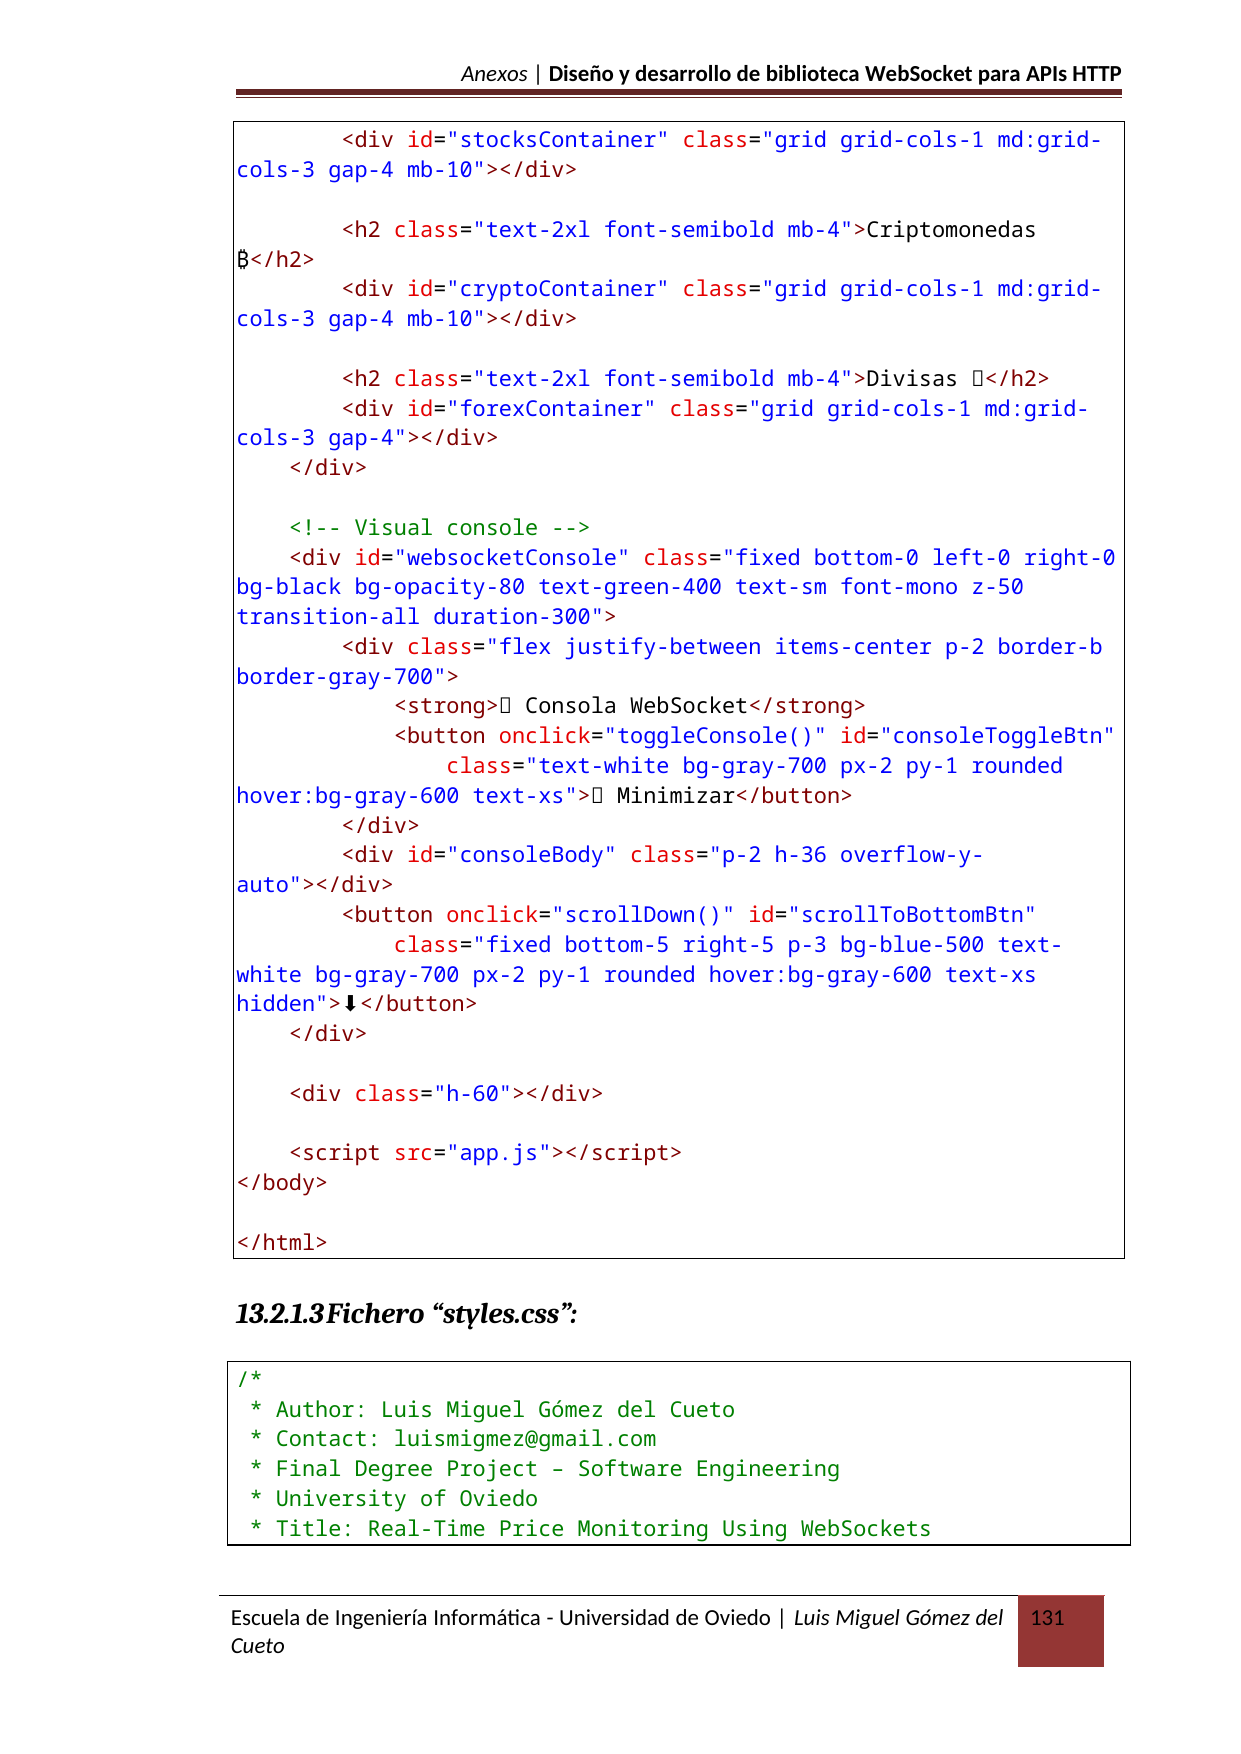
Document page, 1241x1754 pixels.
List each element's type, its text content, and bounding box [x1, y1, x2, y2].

text * Contact: luismigmez@gmail.com [236, 1423, 1122, 1453]
text <!-- Visual console --> [236, 512, 1122, 541]
text <button onclick="scrollDown()" id="scrollToBottomBtn" [236, 899, 1122, 929]
text * Author: Luis Miguel Gómez del Cueto [236, 1393, 1122, 1423]
subtitle Fichero “styles.css”: [236, 1297, 1122, 1331]
text <div id="websocketConsole" class="fixed bottom-0 left-0 right-0 bg-black bg-opacity-80 text-green-400 text-sm font-mono z-50 transition-all duration-300"> [236, 541, 1122, 631]
text class="text-white bg-gray-700 px-2 py-1 rounded hover:bg-gray-600 text-xs">🔽 Minimizar</button> [236, 750, 1122, 809]
text <script src="app.js"></script> [236, 1137, 1122, 1167]
text <h2 class="text-2xl font-semibold mb-4">Divisas 💱</h2> [236, 363, 1122, 392]
text <button onclick="toggleConsole()" id="consoleToggleBtn" [236, 720, 1122, 750]
text <div class="h-60"></div> [236, 1078, 1122, 1107]
text </div> [236, 1018, 1122, 1048]
text * University of Oviedo [236, 1483, 1122, 1509]
text <div id="consoleBody" class="p-2 h-36 overflow-y-auto"></div> [236, 839, 1122, 899]
text </body> [236, 1167, 1122, 1197]
text * Final Degree Project – Software Engineering [236, 1453, 1122, 1483]
text * Title: Real-Time Price Monitoring Using WebSockets [228, 1509, 1130, 1544]
text <div class="flex justify-between items-center p-2 border-b border-gray-700"> [236, 631, 1122, 690]
text <strong>📱 Consola WebSocket</strong> [236, 690, 1122, 720]
text class="fixed bottom-5 right-5 p-3 bg-blue-500 text-white bg-gray-700 px-2 py-1 rounded hover:bg-gray-600 text-xs hidden">⬇️</button> [236, 929, 1122, 1018]
text /* [228, 1362, 1130, 1393]
text <div id="cryptoContainer" class="grid grid-cols-1 md:grid-cols-3 gap-4 mb-10"></div> [236, 273, 1122, 333]
text </div> [236, 452, 1122, 482]
text <div id="stocksContainer" class="grid grid-cols-1 md:grid-cols-3 gap-4 mb-10"></div> [234, 122, 1124, 184]
text </html> [234, 1223, 1124, 1258]
text </div> [236, 809, 1122, 839]
text <div id="forexContainer" class="grid grid-cols-1 md:grid-cols-3 gap-4"></div> [236, 392, 1122, 452]
text <h2 class="text-2xl font-semibold mb-4">Criptomonedas ₿</h2> [236, 214, 1122, 273]
